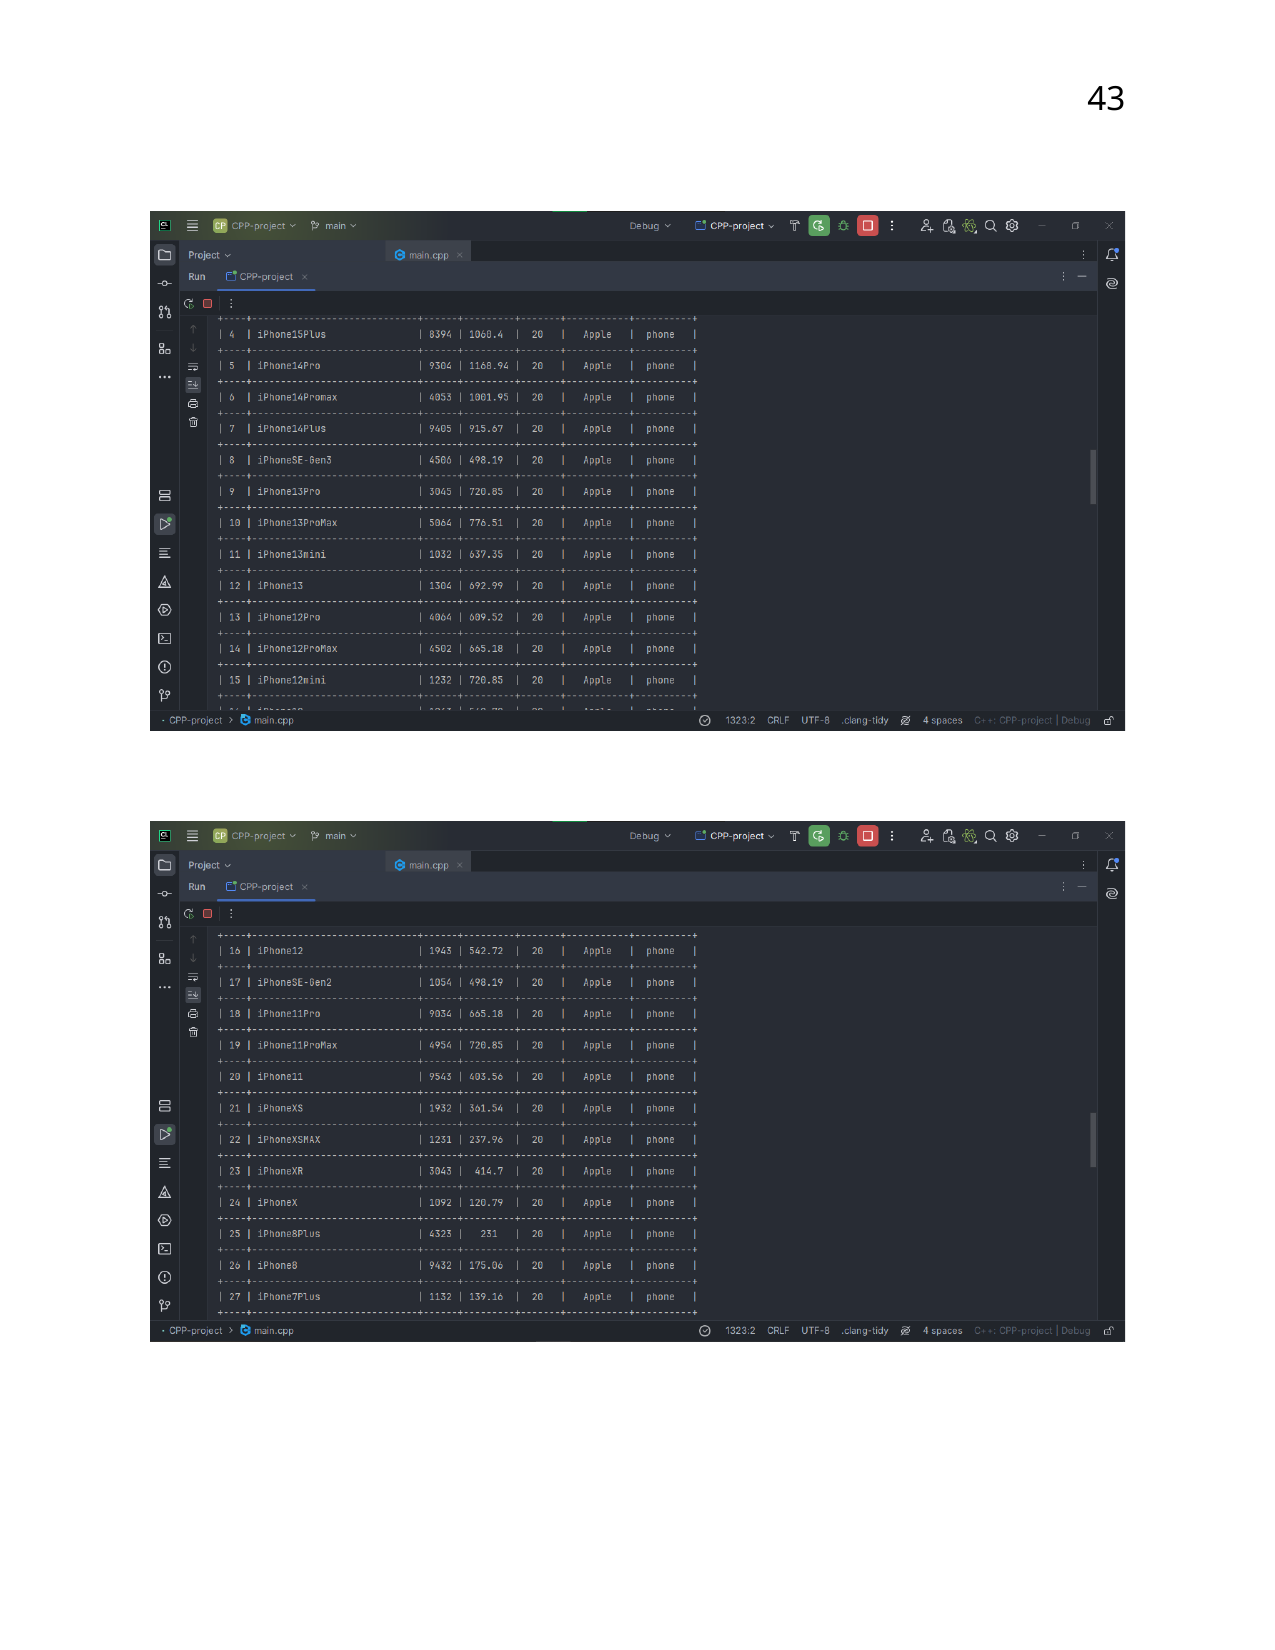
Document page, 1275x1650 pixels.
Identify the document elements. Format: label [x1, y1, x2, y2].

picture [150, 821, 1125, 1342]
picture [150, 211, 1125, 731]
